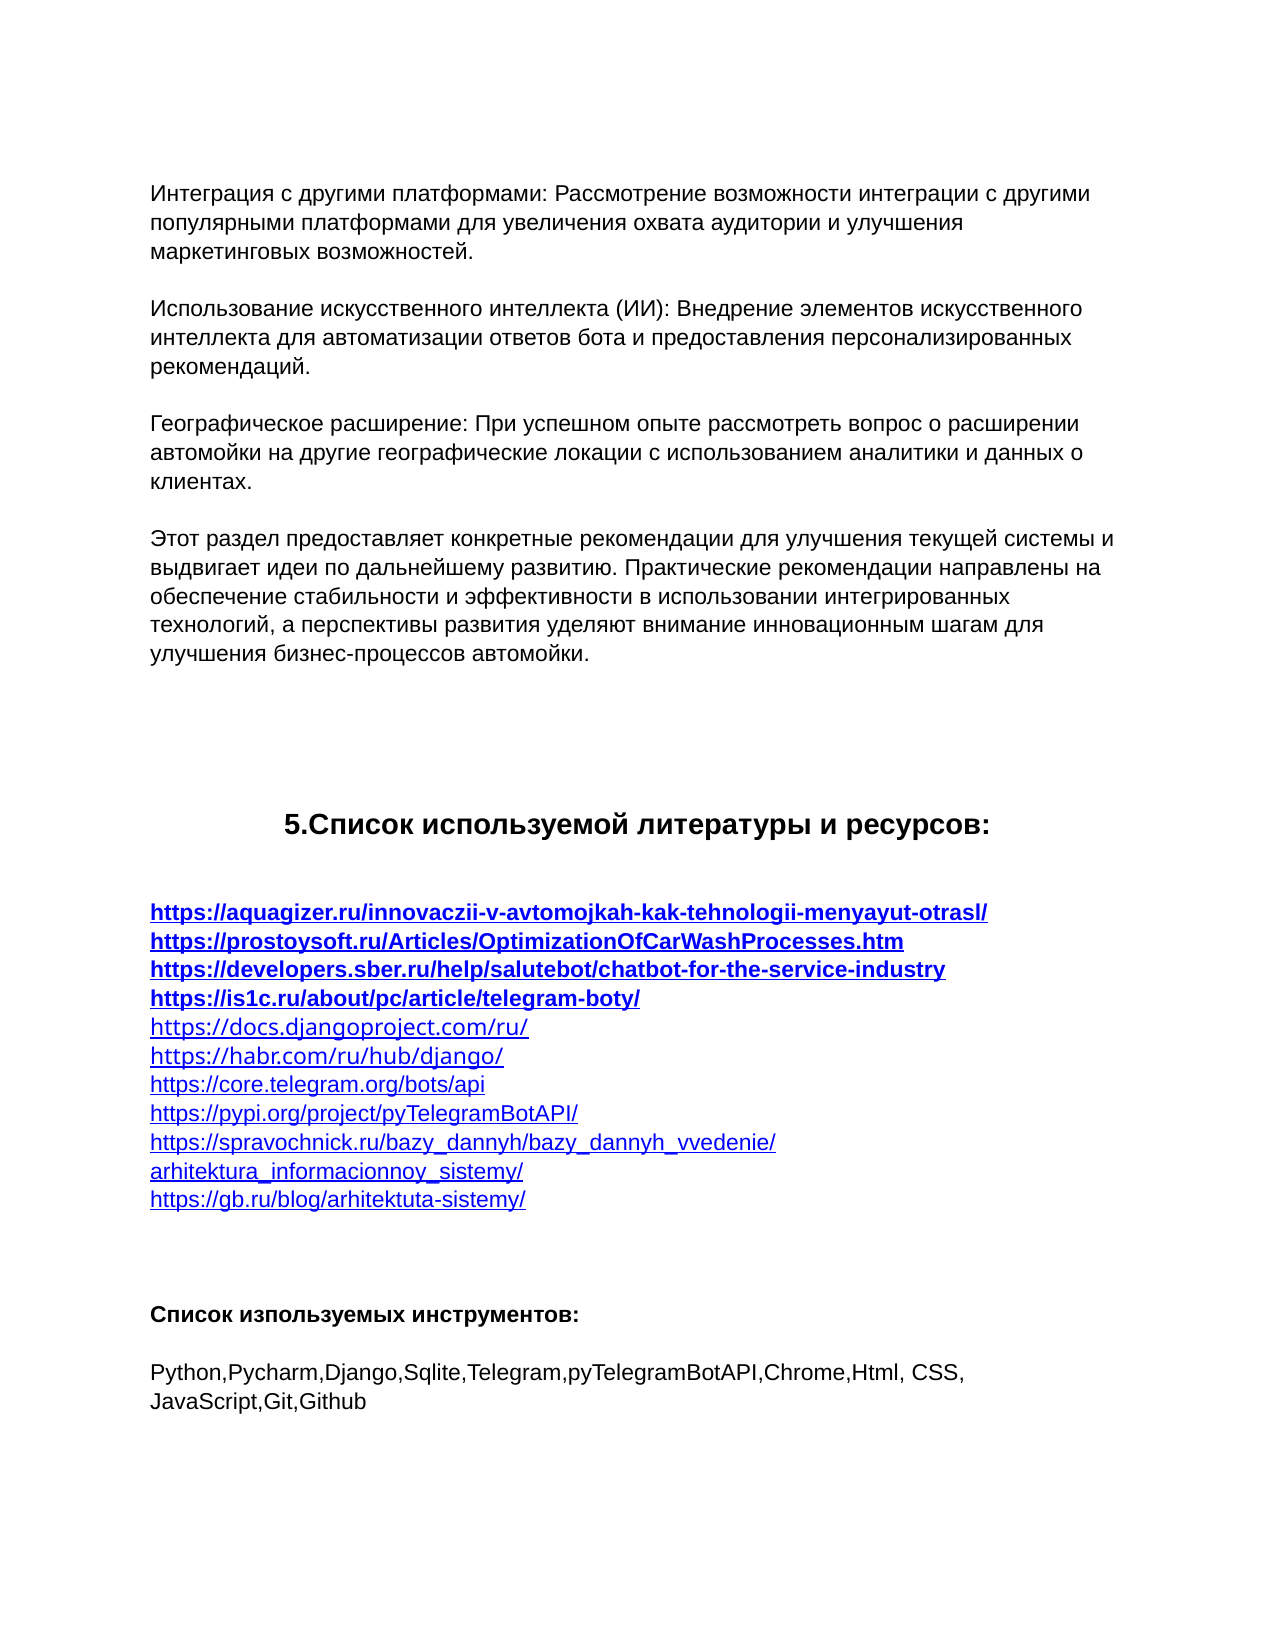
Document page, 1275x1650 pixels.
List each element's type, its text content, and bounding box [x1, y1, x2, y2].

text Этот раздел предоставляет конкретные рекомендации для улучшения текущей системы и выдвигает идеи по дальнейшему развитию. Практические рекомендации направлены на обеспечение стабильности и эффективности в использовании интегрированных технологий, а перспективы развития уделяют внимание инновационным шагам для улучшения бизнес-процессов автомойки. [150, 524, 1125, 667]
text https://spravochnick.ru/bazy_dannyh/bazy_dannyh_vvedenie/arhitektura_informacionnoy_sistemy/ [150, 1127, 1125, 1185]
text https://pypi.org/project/pyTelegramBotAPI/ [150, 1099, 1125, 1127]
text https://habr.com/ru/hub/django/ [150, 1041, 1125, 1070]
text https://developers.sber.ru/help/salutebot/chatbot-for-the-service-industry [150, 955, 1125, 984]
text https://gb.ru/blog/arhitektuta-sistemy/ [150, 1185, 1125, 1214]
text https://docs.djangoproject.com/ru/ [150, 1012, 1125, 1041]
text Python,Pycharm,Django,Sqlite,Telegram,pyTelegramBotAPI,Chrome,Html, CSS, JavaScript,Git,Github [150, 1357, 1125, 1415]
text Использование искусственного интеллекта (ИИ): Внедрение элементов искусственного интеллекта для автоматизации ответов бота и предоставления персонализированных рекомендаций. [150, 294, 1125, 380]
text https://prostoysoft.ru/Articles/OptimizationOfCarWashProcesses.htm [150, 926, 1125, 955]
text Список изпользуемых инструментов: [150, 1300, 1125, 1329]
text https://aquagizer.ru/innovaczii-v-avtomojkah-kak-tehnologii-menyayut-otrasl/ [150, 897, 1125, 926]
text Географическое расширение: При успешном опыте рассмотреть вопрос о расширении автомойки на другие географические локации с использованием аналитики и данных о клиентах. [150, 409, 1125, 495]
text https://is1c.ru/about/pc/article/telegram-boty/ [150, 984, 1125, 1012]
text Интеграция с другими платформами: Рассмотрение возможности интеграции с другими популярными платформами для увеличения охвата аудитории и улучшения маркетинговых возможностей. [150, 179, 1125, 265]
text https://core.telegram.org/bots/api [150, 1070, 1125, 1099]
text 5.Список используемой литературы и ресурсов: [150, 811, 1125, 840]
